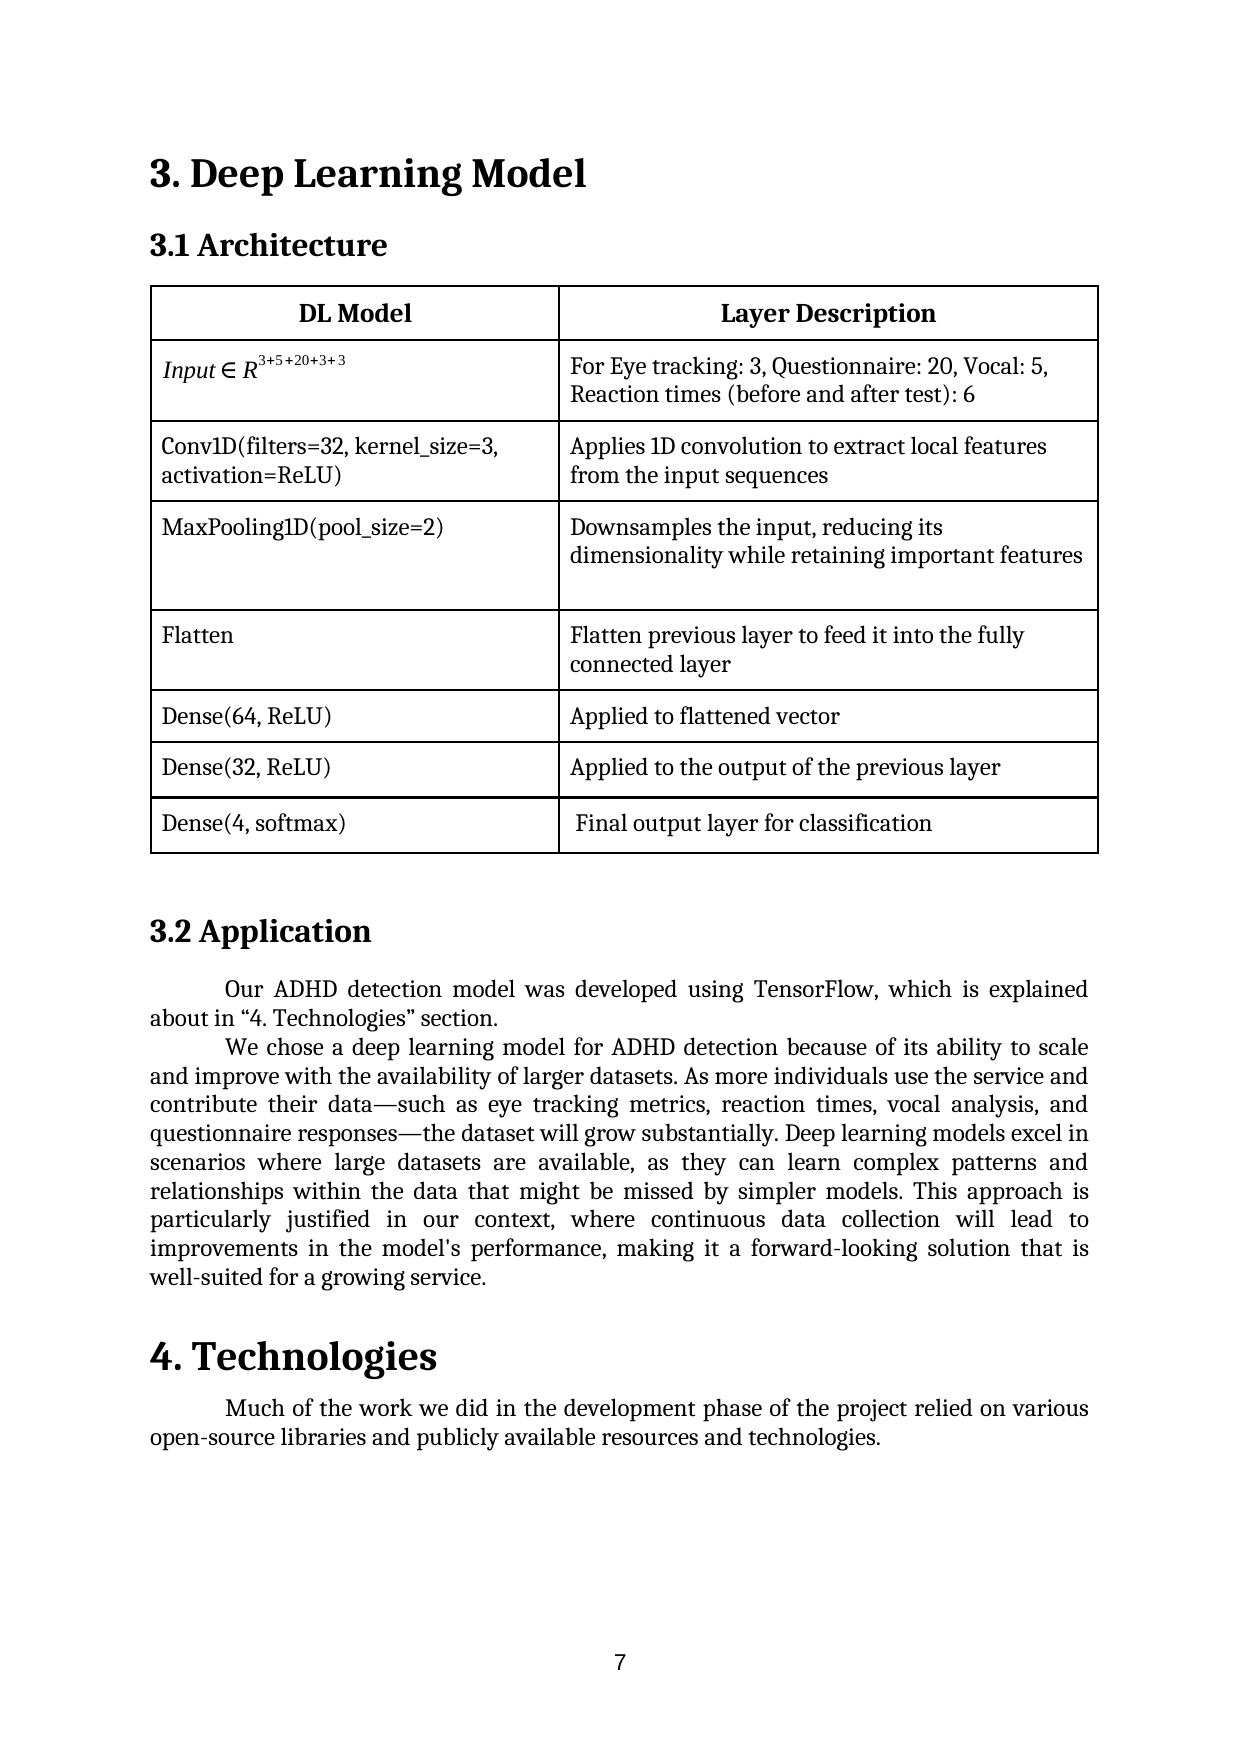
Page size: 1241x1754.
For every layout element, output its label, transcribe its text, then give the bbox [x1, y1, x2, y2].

subtitle 3.1 Architecture [150, 226, 1090, 264]
subtitle 3. Deep Learning Model [150, 150, 1090, 198]
table_cell Dense(64, ReLU) [152, 691, 558, 741]
subtitle 4. Technologies [150, 1333, 1090, 1381]
table_cell Flatten previous layer to feed it into the fully connected layer [560, 611, 1097, 689]
table_header DL Model [152, 287, 558, 339]
text We chose a deep learning model for ADHD detection because of its ability to scale and improve with the availability of larger datasets. As more individuals use the service and contribute their data—such as eye tracking metrics, reaction times, vocal analysis, and questionnaire responses—the dataset will grow substantially. Deep learning models excel in scenarios where large datasets are available, as they can learn complex patterns and relationships within the data that might be missed by simpler models. This approach is particularly justified in our context, where continuous data collection will lead to improvements in the model's performance, making it a forward-looking solution that is well-suited for a growing service. [150, 1033, 1090, 1292]
table_cell MaxPooling1D(pool_size=2) [152, 502, 558, 609]
table_cell Final output layer for classification [560, 799, 1097, 852]
table_cell Conv1D(filters=32, kernel_size=3, activation=ReLU) [152, 422, 558, 500]
table_cell Downsamples the input, reducing its dimensionality while retaining important features [560, 502, 1097, 609]
text Much of the work we did in the development phase of the project relied on various open-source libraries and publicly available resources and technologies. [150, 1394, 1090, 1451]
table_cell Dense(4, softmax) [152, 799, 558, 852]
table_cell Applied to the output of the previous layer [560, 743, 1097, 796]
table_cell Flatten [152, 611, 558, 689]
table_header Layer Description [560, 287, 1097, 339]
table_cell Applied to flattened vector [560, 691, 1097, 741]
table_cell Dense(32, ReLU) [152, 743, 558, 796]
text 3.2 Application [150, 912, 1090, 950]
table_cell For Eye tracking: 3, Questionnaire: 20, Vocal: 5, Reaction times (before and after test): 6 [560, 341, 1097, 419]
table_cell Applies 1D convolution to extract local features from the input sequences [560, 422, 1097, 500]
table_cell [152, 341, 558, 419]
text Our ADHD detection model was developed using TensorFlow, which is explained about in “4. Technologies” section. [150, 975, 1090, 1033]
